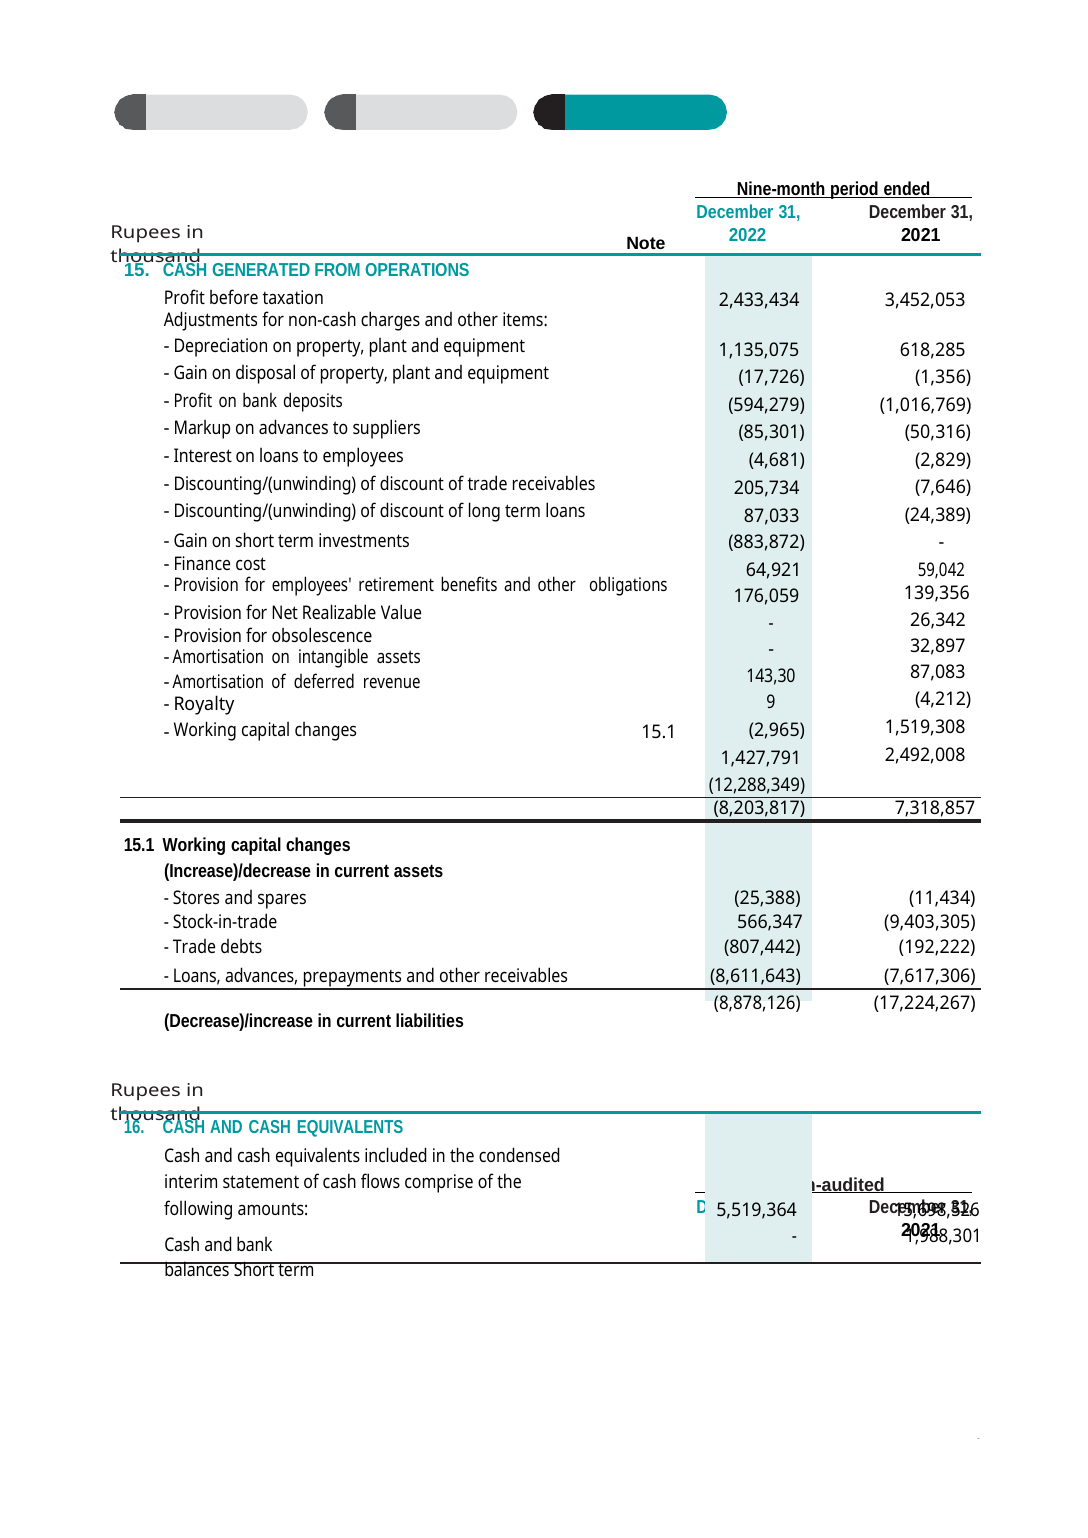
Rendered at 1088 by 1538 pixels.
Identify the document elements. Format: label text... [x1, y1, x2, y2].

subtitle Un-audited December 31, December 31, 2022 2021 [812, 1173, 974, 1240]
text Rupees in thousand [110, 1077, 295, 1126]
picture [114, 94, 146, 130]
text Note [626, 233, 670, 253]
subtitle Nine-month period ended December 31, December 31, 2022 2021 [693, 178, 974, 245]
picture [324, 94, 356, 130]
list Rupees in thousand [110, 219, 295, 267]
picture [533, 94, 565, 130]
